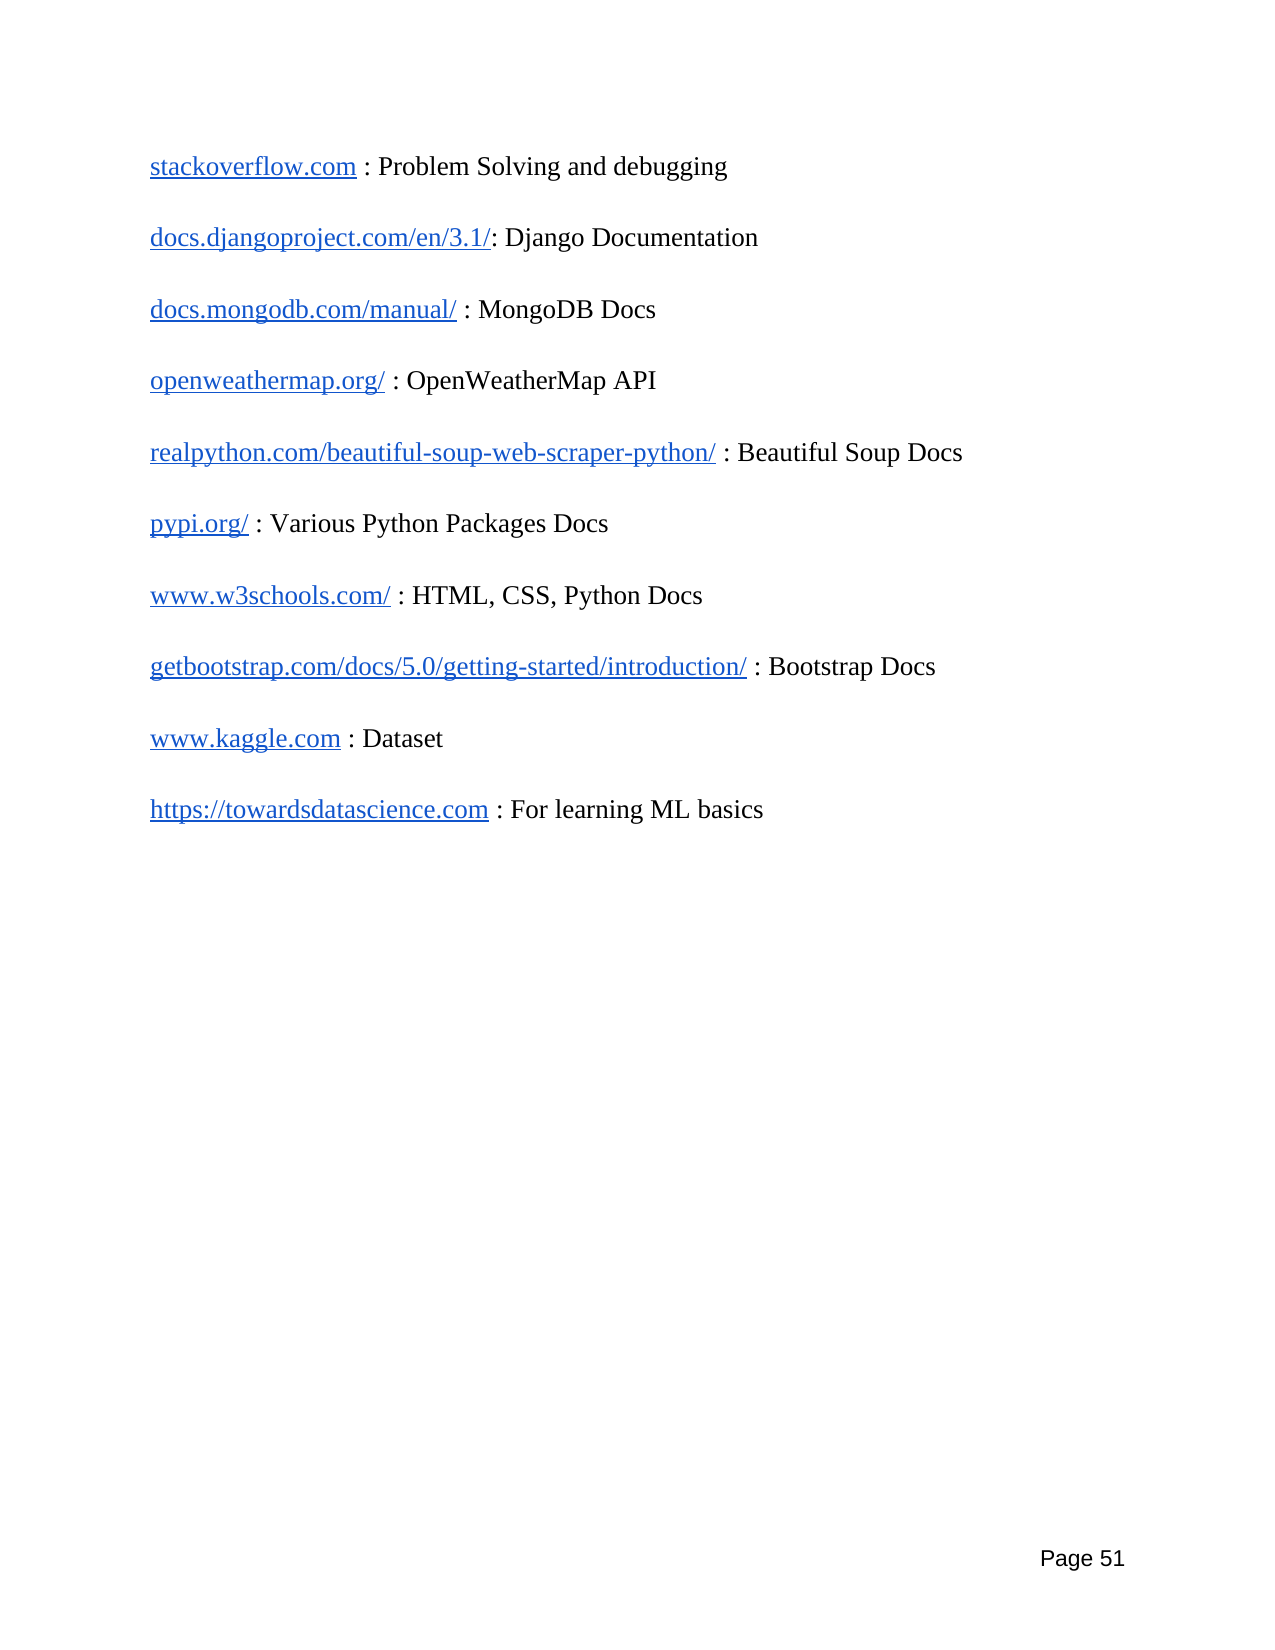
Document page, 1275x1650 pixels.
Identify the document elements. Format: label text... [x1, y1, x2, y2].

text www.kaggle.com : Dataset [150, 722, 1125, 753]
text https://towardsdatascience.com : For learning ML basics [150, 793, 1125, 824]
text pypi.org/ : Various Python Packages Docs [150, 507, 1125, 538]
text docs.mongodb.com/manual/ : MongoDB Docs [150, 293, 1125, 324]
text docs.djangoproject.com/en/3.1/: Django Documentation [150, 221, 1125, 253]
text realpython.com/beautiful-soup-web-scraper-python/ : Beautiful Soup Docs [150, 436, 1125, 467]
text getbootstrap.com/docs/5.0/getting-started/introduction/ : Bootstrap Docs [150, 650, 1125, 681]
text www.w3schools.com/ : HTML, CSS, Python Docs [150, 579, 1125, 610]
text openweathermap.org/ : OpenWeatherMap API [150, 364, 1125, 396]
text stackoverflow.com : Problem Solving and debugging [150, 150, 1125, 181]
